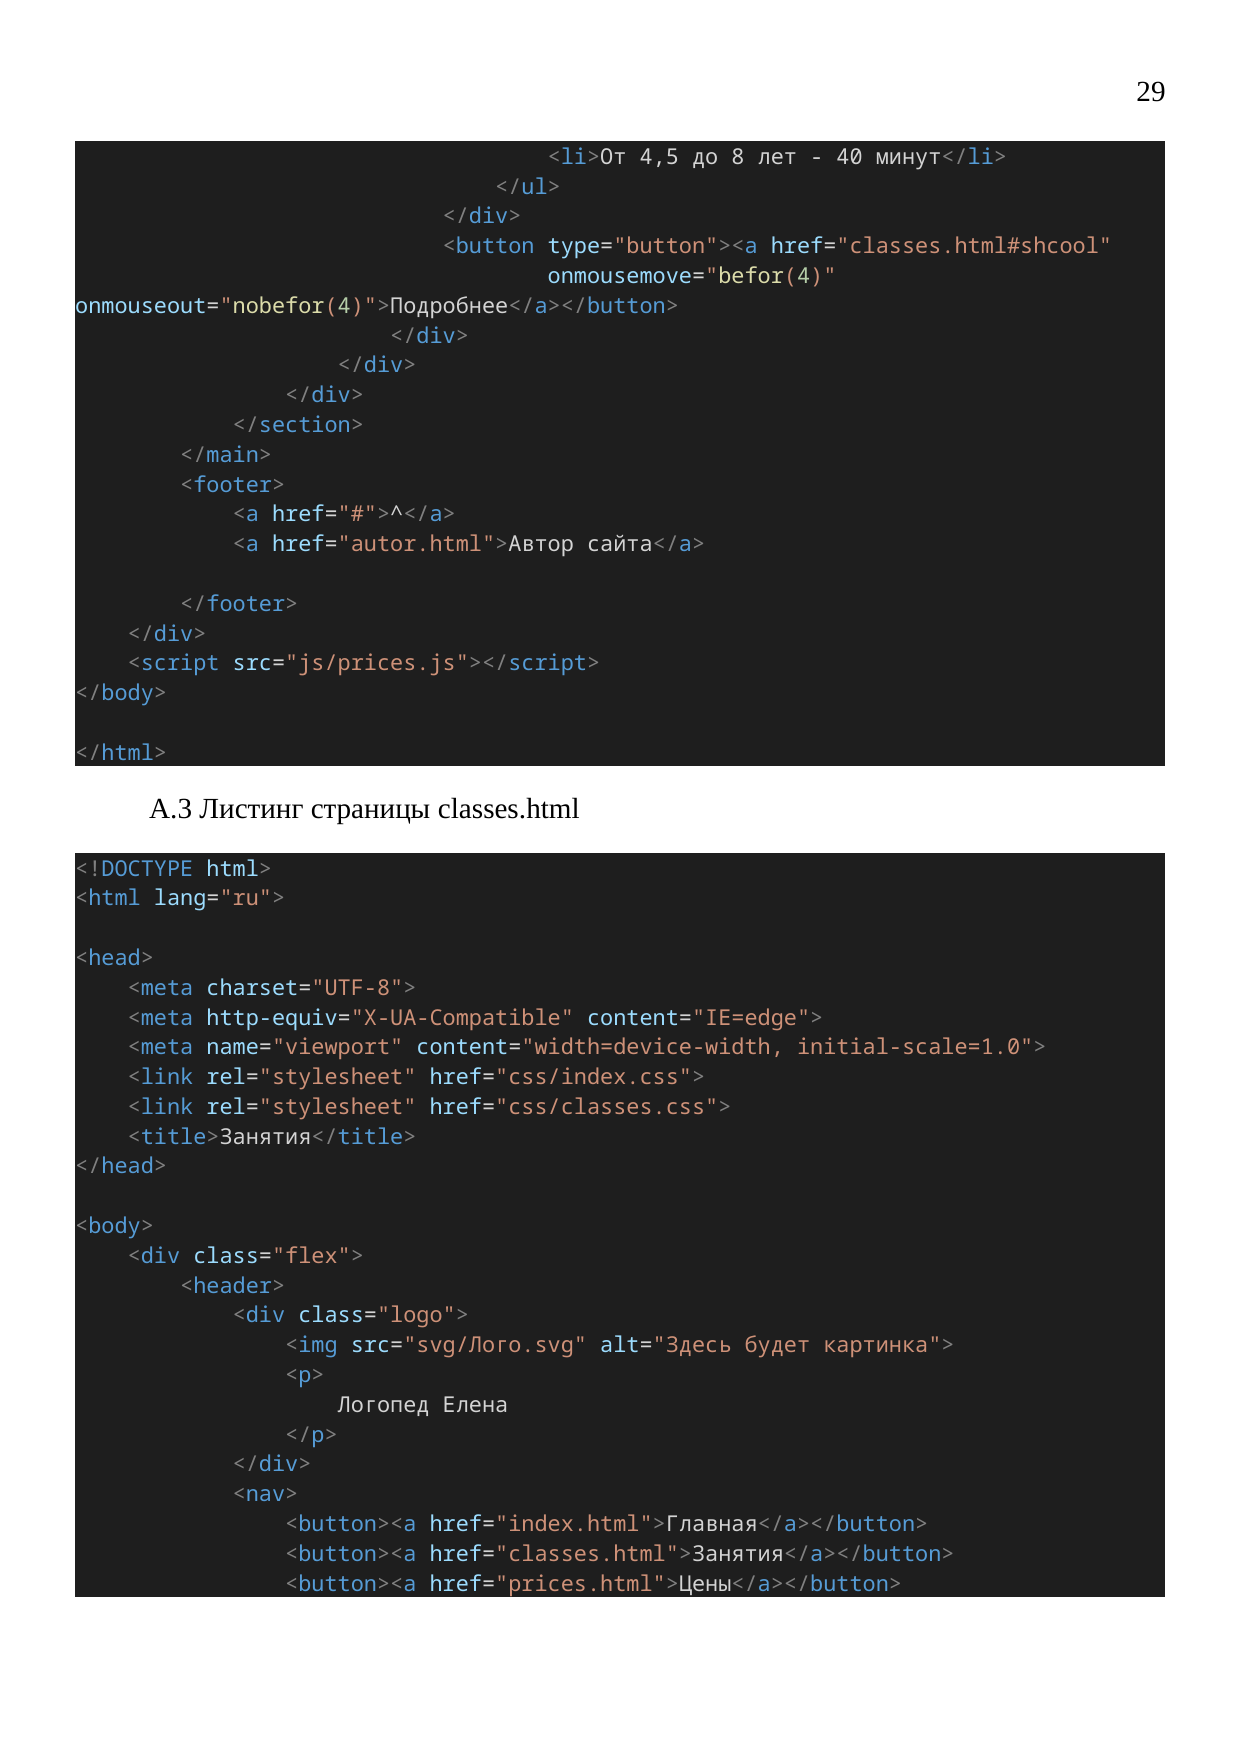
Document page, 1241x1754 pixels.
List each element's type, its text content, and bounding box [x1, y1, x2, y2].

text <meta charset="UTF-8"> [75, 972, 1165, 1002]
text <link rel="stylesheet" href="css/classes.css"> [75, 1091, 1165, 1121]
text <button><a href="index.html">Главная</a></button> [75, 1508, 1165, 1538]
text <head> [75, 942, 1165, 972]
text </div> [75, 1448, 1165, 1478]
text <meta http-equiv="X-UA-Compatible" content="IE=edge"> [75, 1002, 1165, 1031]
text <button><a href="classes.html">Занятия</a></button> [75, 1538, 1165, 1568]
text <link rel="stylesheet" href="css/index.css"> [75, 1061, 1165, 1091]
text </head> [75, 1151, 1165, 1180]
text <header> [75, 1270, 1165, 1299]
text <meta name="viewport" content="width=device-width, initial-scale=1.0"> [75, 1031, 1165, 1061]
text </div> [75, 200, 1165, 230]
text <script src="js/prices.js"></script> [75, 647, 1165, 677]
text <nav> [75, 1478, 1165, 1508]
text <div class="flex"> [75, 1240, 1165, 1270]
text </html> [75, 737, 1165, 766]
text <!DOCTYPE html> [75, 853, 1165, 882]
text onmousemove="befor(4)" onmouseout="nobefor(4)">Подробнее</a></button> [75, 260, 1165, 319]
text <button type="button"><a href="classes.html#shcool" [75, 230, 1165, 260]
text </div> [75, 349, 1165, 379]
text <a href="#">^</a> [75, 498, 1165, 528]
text </ul> [75, 171, 1165, 200]
text </p> [75, 1419, 1165, 1448]
text Логопед Елена [75, 1389, 1165, 1419]
text <div class="logo"> [75, 1299, 1165, 1329]
text <html lang="ru"> [75, 882, 1165, 912]
text </main> [75, 439, 1165, 468]
text <body> [75, 1210, 1165, 1240]
text <li>От 4,5 до 8 лет - 40 минут</li> [75, 141, 1165, 171]
text A.3 Листинг страницы classes.html [75, 791, 1165, 825]
text </footer> [75, 588, 1165, 617]
text </body> [75, 677, 1165, 707]
text <button><a href="prices.html">Цены</a></button> [75, 1568, 1165, 1597]
text </div> [75, 617, 1165, 647]
text <p> [75, 1359, 1165, 1389]
text </section> [75, 409, 1165, 439]
text <a href="autor.html">Автор сайта</a> [75, 528, 1165, 558]
text <img src="svg/Лого.svg" alt="Здесь будет картинка"> [75, 1329, 1165, 1359]
text <title>Занятия</title> [75, 1121, 1165, 1151]
text </div> [75, 379, 1165, 409]
text <footer> [75, 468, 1165, 498]
text </div> [75, 319, 1165, 349]
